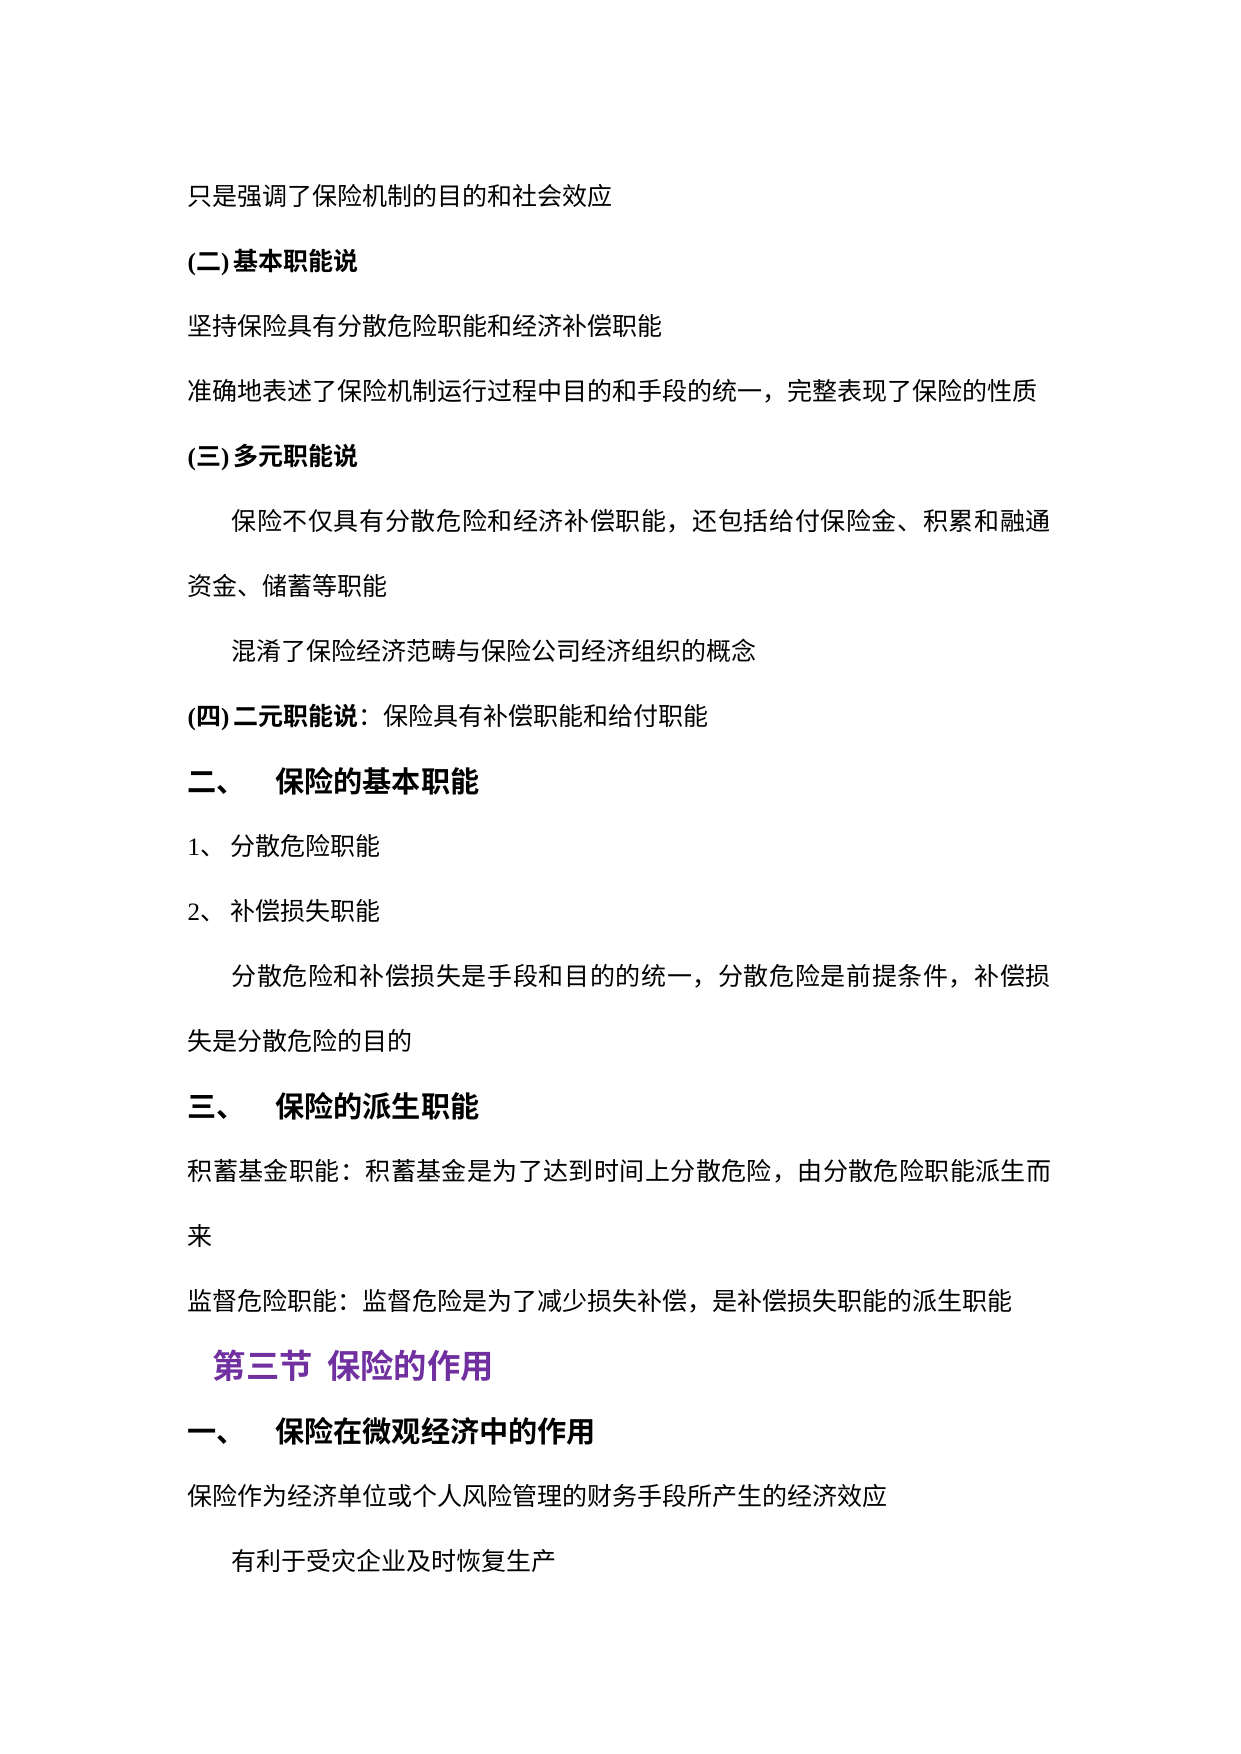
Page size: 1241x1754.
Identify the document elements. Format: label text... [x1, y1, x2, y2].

text 坚持保险具有分散危险职能和经济补偿职能 [187, 292, 1053, 357]
text 保险不仅具有分散危险和经济补偿职能，还包括给付保险金、积累和融通资金、储蓄等职能 [187, 487, 1053, 617]
subtitle 保险在微观经济中的作用 [187, 1397, 1053, 1462]
text 分散危险和补偿损失是手段和目的的统一，分散危险是前提条件，补偿损失是分散危险的目的 [187, 942, 1053, 1072]
text 只是强调了保险机制的目的和社会效应 [187, 162, 1053, 227]
text 2、 补偿损失职能 [187, 877, 1053, 942]
subtitle 基本职能说 [187, 227, 1053, 292]
text 有利于受灾企业及时恢复生产 [231, 1527, 1053, 1592]
subtitle 多元职能说 [187, 422, 1053, 487]
text 保险作为经济单位或个人风险管理的财务手段所产生的经济效应 [187, 1462, 1053, 1527]
subtitle 保险的派生职能 [187, 1072, 1053, 1137]
subtitle 保险的作用 [212, 1332, 1053, 1397]
text 监督危险职能：监督危险是为了减少损失补偿，是补偿损失职能的派生职能 [187, 1267, 1053, 1332]
text 准确地表述了保险机制运行过程中目的和手段的统一，完整表现了保险的性质 [187, 357, 1053, 422]
text 1、 分散危险职能 [187, 812, 1053, 877]
subtitle 保险的基本职能 [187, 747, 1053, 812]
text 积蓄基金职能：积蓄基金是为了达到时间上分散危险，由分散危险职能派生而来 [187, 1137, 1053, 1267]
subtitle 二元职能说：保险具有补偿职能和给付职能 [187, 682, 1053, 747]
text 混淆了保险经济范畴与保险公司经济组织的概念 [187, 617, 1053, 682]
